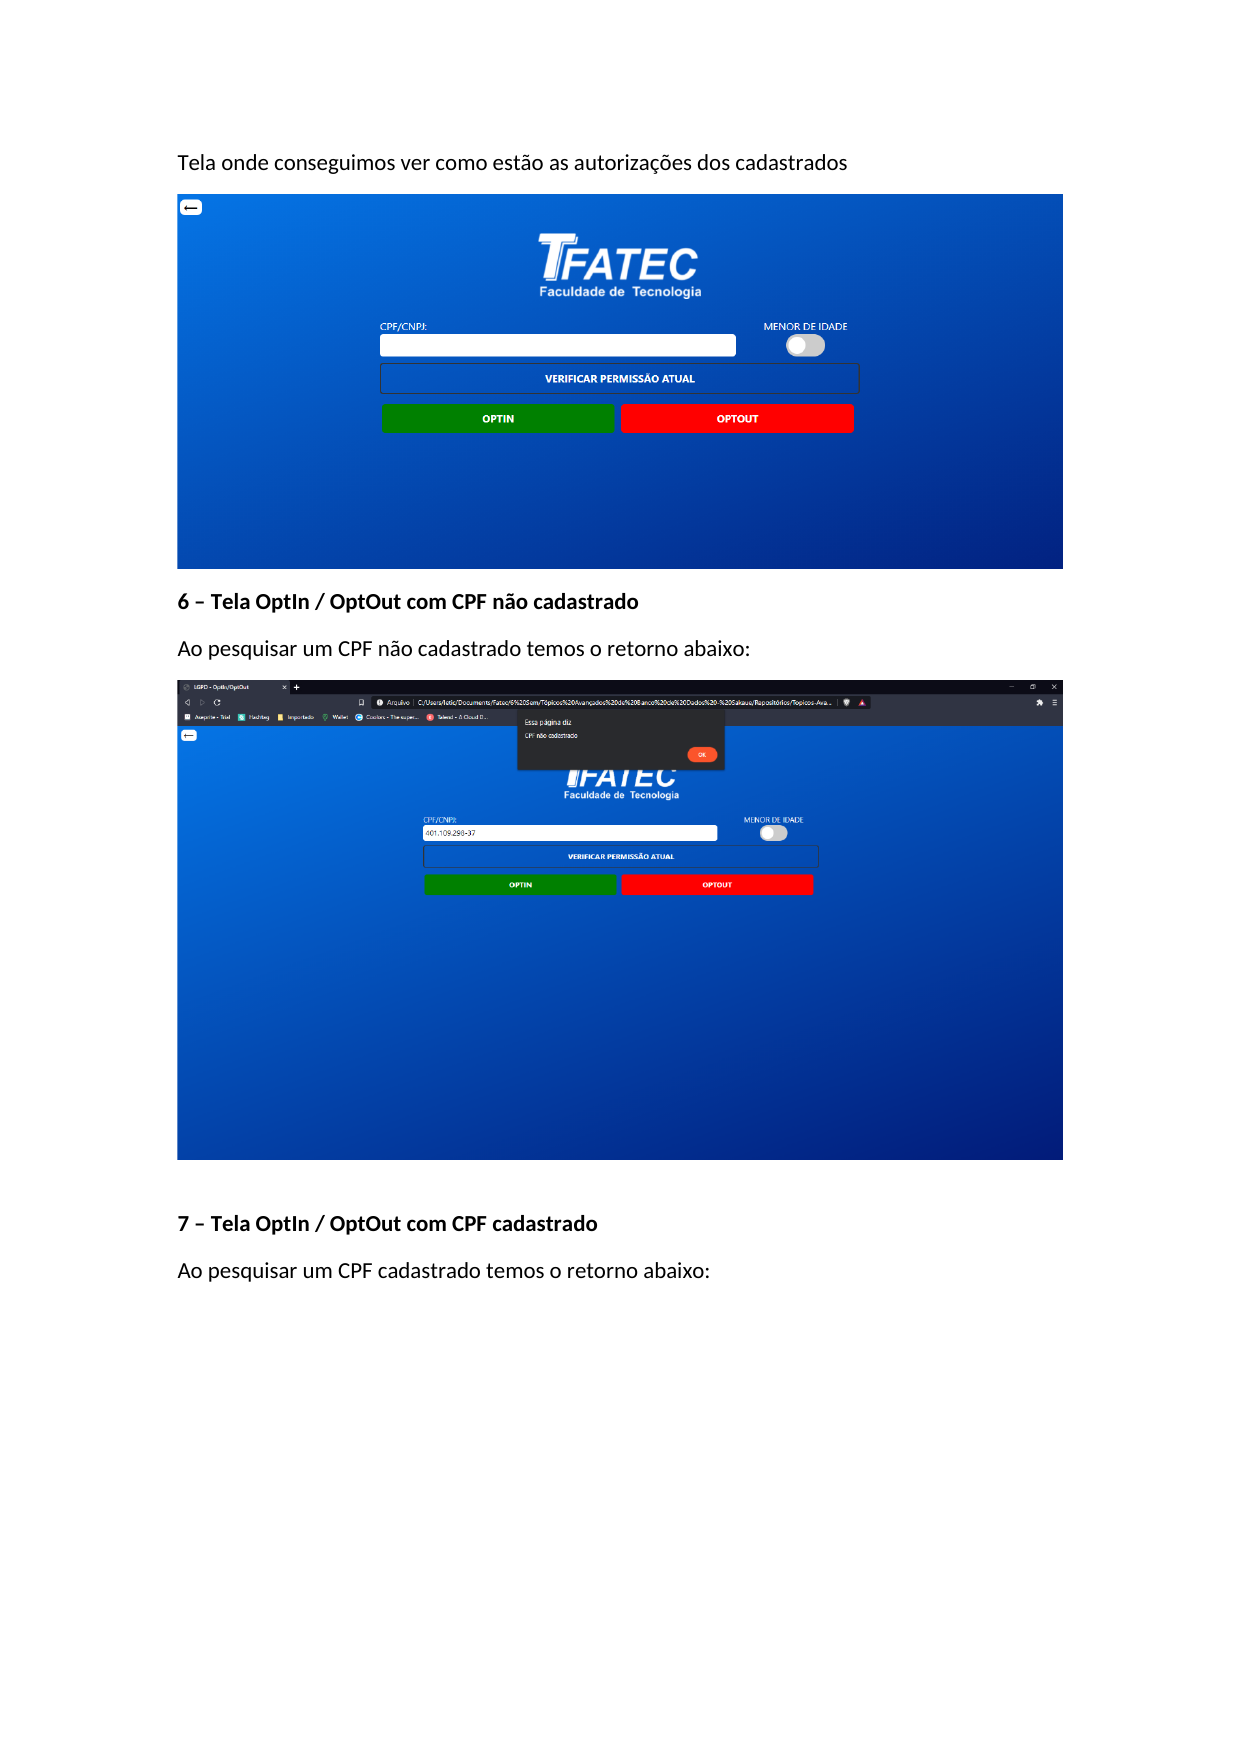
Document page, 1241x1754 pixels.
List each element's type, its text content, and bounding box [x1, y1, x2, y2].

picture [177, 194, 1063, 569]
text Tela onde conseguimos ver como estão as autorizações dos cadastrados [177, 148, 1063, 176]
text Ao pesquisar um CPF cadastrado temos o retorno abaixo: [177, 1256, 1063, 1284]
text 6 – Tela OptIn / OptOut com CPF não cadastrado [177, 587, 1063, 615]
text Ao pesquisar um CPF não cadastrado temos o retorno abaixo: [177, 634, 1063, 662]
picture [177, 680, 1063, 1160]
text 7 – Tela OptIn / OptOut com CPF cadastrado [177, 1209, 1063, 1237]
